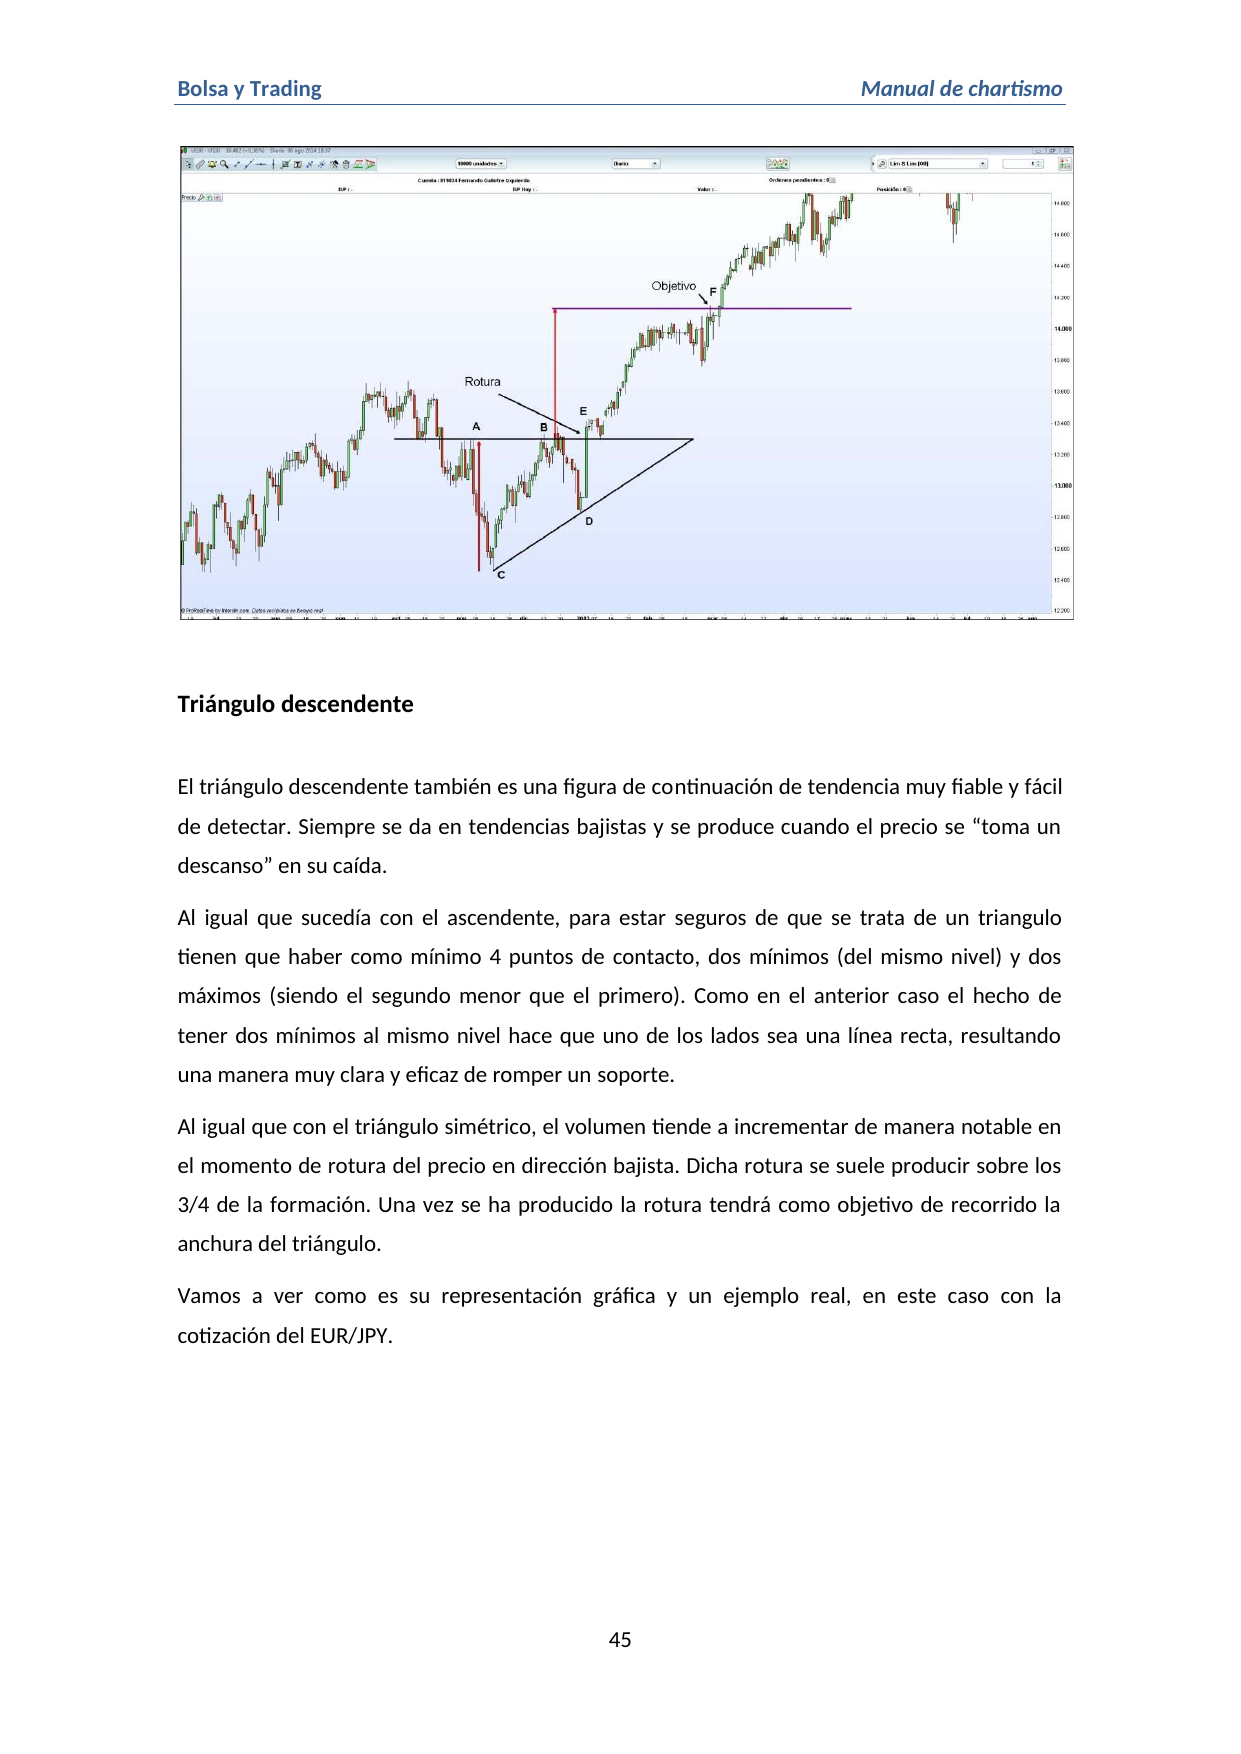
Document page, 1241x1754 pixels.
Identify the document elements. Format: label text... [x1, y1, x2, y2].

text El triángulo descendente también es una figura de continuación de tendencia muy fiable y fácil de detectar. Siempre se da en tendencias bajistas y se produce cuando el precio se “toma un descanso” en su caída. [177, 772, 1063, 879]
text Vamos a ver como es su representación gráfica y un ejemplo real, en este caso con la cotización del EUR/JPY. [177, 1282, 1063, 1349]
text Al igual que sucedía con el ascendente, para estar seguros de que se trata de un triangulo tienen que haber como mínimo 4 puntos de contacto, dos mínimos (del mismo nivel) y dos máximos (siendo el segundo menor que el primero). Como en el anterior caso el hecho de tener dos mínimos al mismo nivel hace que uno de los lados sea una línea recta, resultando una manera muy clara y eficaz de romper un soporte. [177, 903, 1063, 1089]
picture [180, 146, 1074, 620]
text Triángulo descendente [177, 688, 1078, 718]
text Al igual que con el triángulo simétrico, el volumen tiende a incrementar de manera notable en el momento de rotura del precio en dirección bajista. Dicha rotura se suele producir sobre los 3/4 de la formación. Una vez se ha producido la rotura tendrá como objetivo de recorrido la anchura del triángulo. [177, 1112, 1063, 1257]
